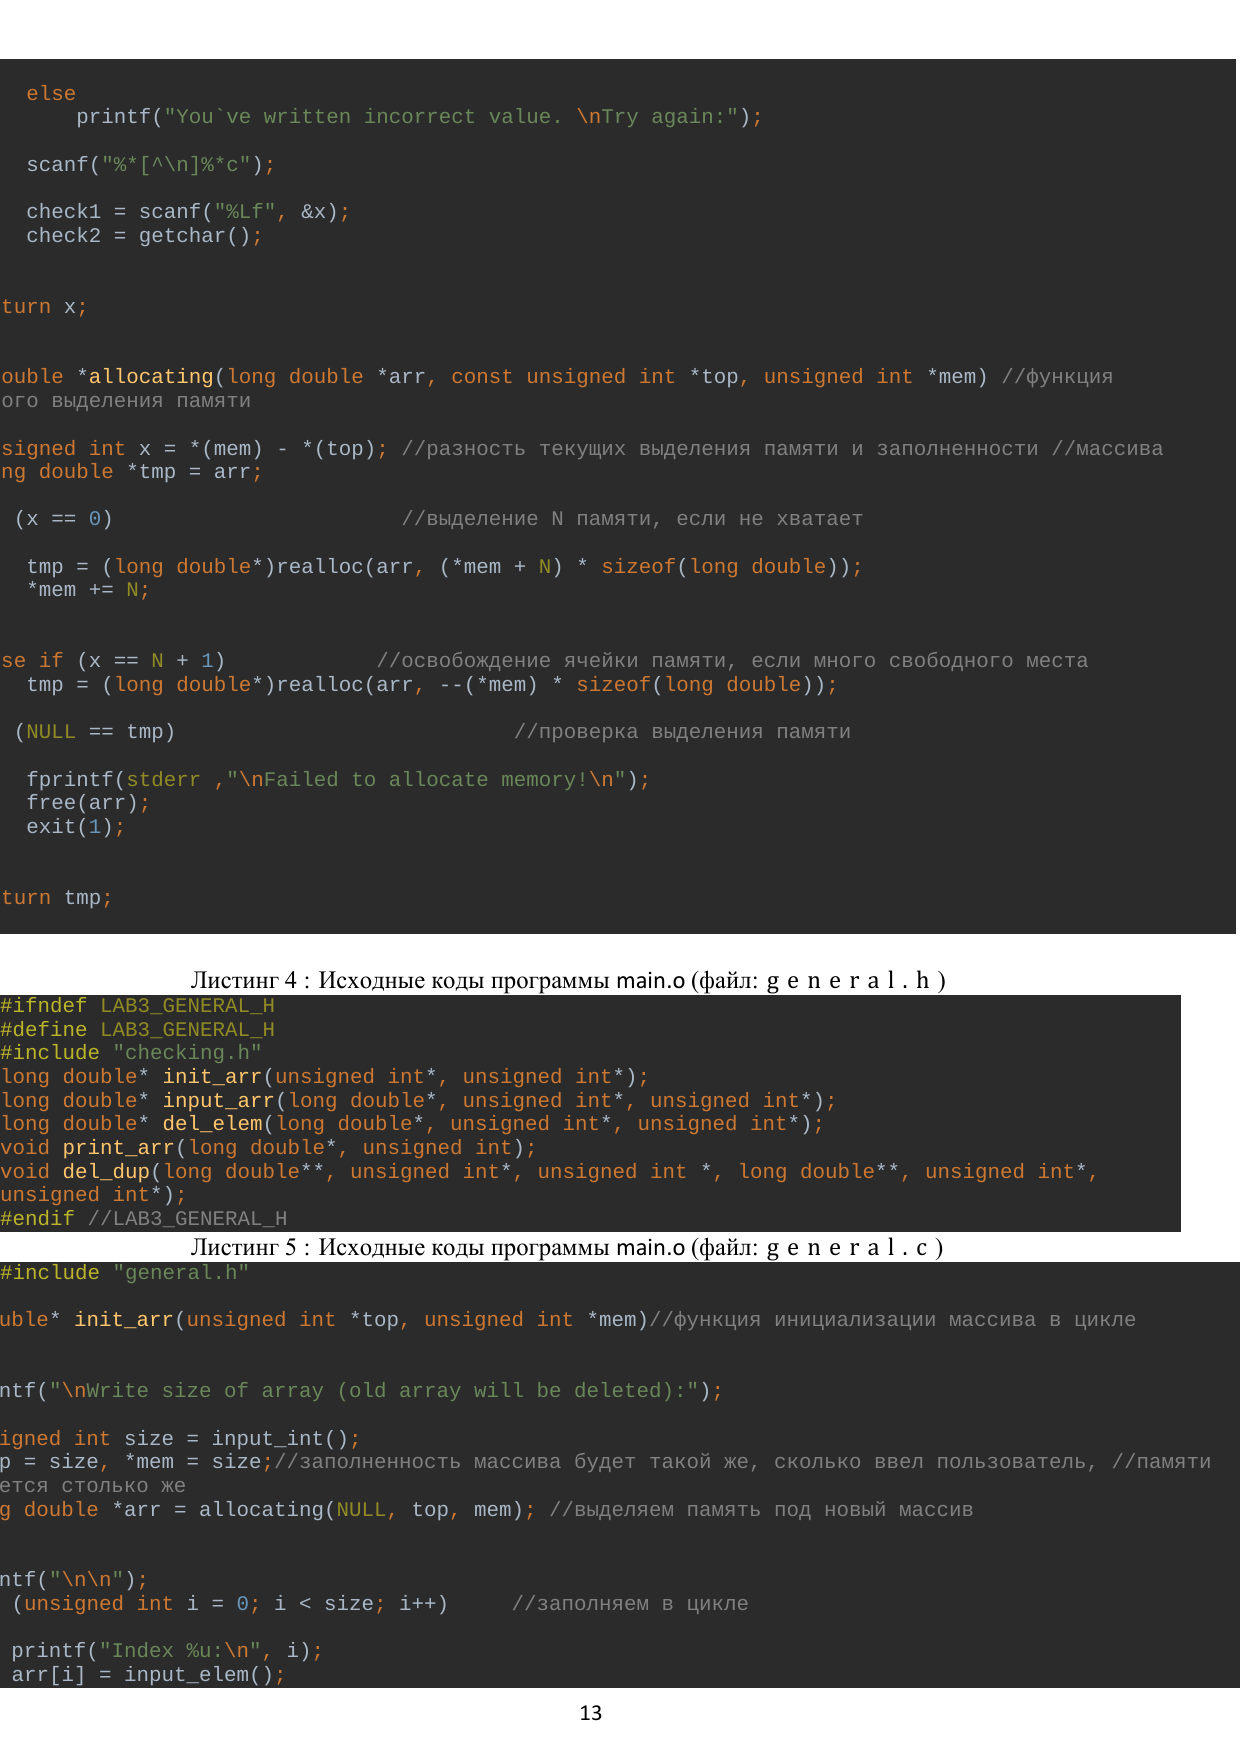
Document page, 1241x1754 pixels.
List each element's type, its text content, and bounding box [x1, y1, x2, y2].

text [0, 1262, 1240, 1688]
text Листинг5:Исходныекодыпрограммыmain.o (файл:general.c) [191, 1232, 1183, 1262]
text #ifndef LAB3_GENERAL_H #define LAB3_GENERAL_H #include "checking.h" long double* init_arr(unsigned int*, unsigned int*); long double* input_arr(long double*, unsigned int*, unsigned int*); long double* del_elem(long double*, unsigned int*, unsigned int*); void print_arr(long double*, unsigned int); void del_dup(long double**, unsigned int*, unsigned int *, long double**, unsigned int*, unsigned int*); #endif //LAB3_GENERAL_H [0, 995, 1181, 1232]
text Листинг4:Исходныекодыпрограммыmain.o (файл:general.h) [191, 964, 1183, 995]
text check1 = scanf("%Lf", &x); check2 = getchar(); } return x; } long double *allocating(long double *arr, const unsigned int *top, unsigned int *mem) //функция здорового выделения памяти { unsigned int x = *(mem) - *(top); //разность текущих выделения памяти и заполненности //массива long double *tmp = arr; if (x == 0) //выделение N памяти, если не хватает { tmp = (long double*)realloc(arr, (*mem + N) * sizeof(long double)); *mem += N; } else if (x == N + 1) //освобождение ячейки памяти, если много свободного места tmp = (long double*)realloc(arr, --(*mem) * sizeof(long double)); if (NULL == tmp) //проверка выделения памяти { fprintf(stderr ,"\nFailed to allocate memory!\n"); free(arr); exit(1); } return tmp; } [0, 201, 1236, 934]
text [0, 59, 1236, 177]
